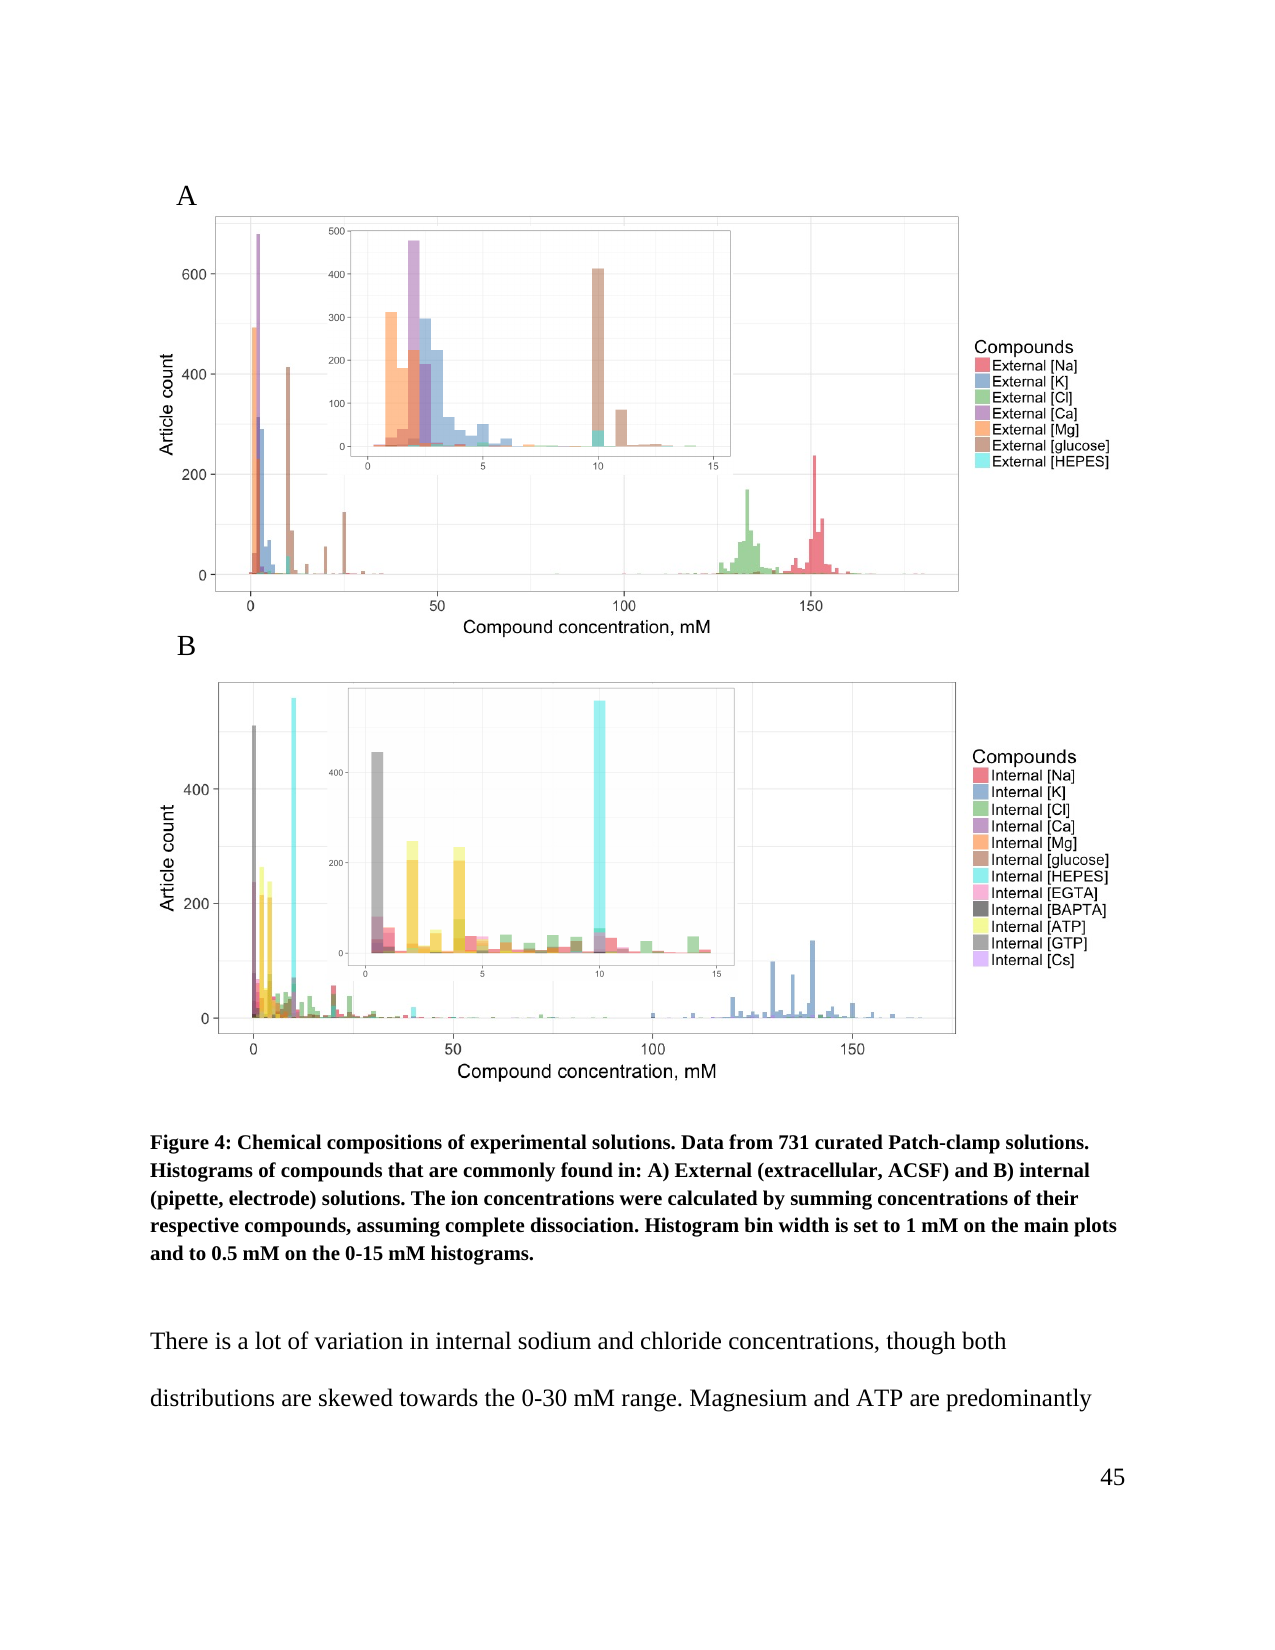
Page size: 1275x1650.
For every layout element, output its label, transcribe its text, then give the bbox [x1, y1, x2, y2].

picture [150, 672, 1124, 1089]
picture [182, 637, 190, 644]
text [150, 1326, 1125, 1412]
text Figure 4: Chemical compositions of experimental solutions. Data from 731 curated Patch-clamp solutions. Histograms of compounds that are commonly found in: A) External (extracellular, ACSF) and B) internal (pipette, electrode) solutions. The ion concentrations were calculated by summing concentrations of their respective compounds, assuming complete dissociation. Histogram bin width is set to 1 mM on the main plots and to 0.5 mM on the 0-15 mM histograms. [150, 1130, 1125, 1265]
picture [150, 207, 1124, 644]
